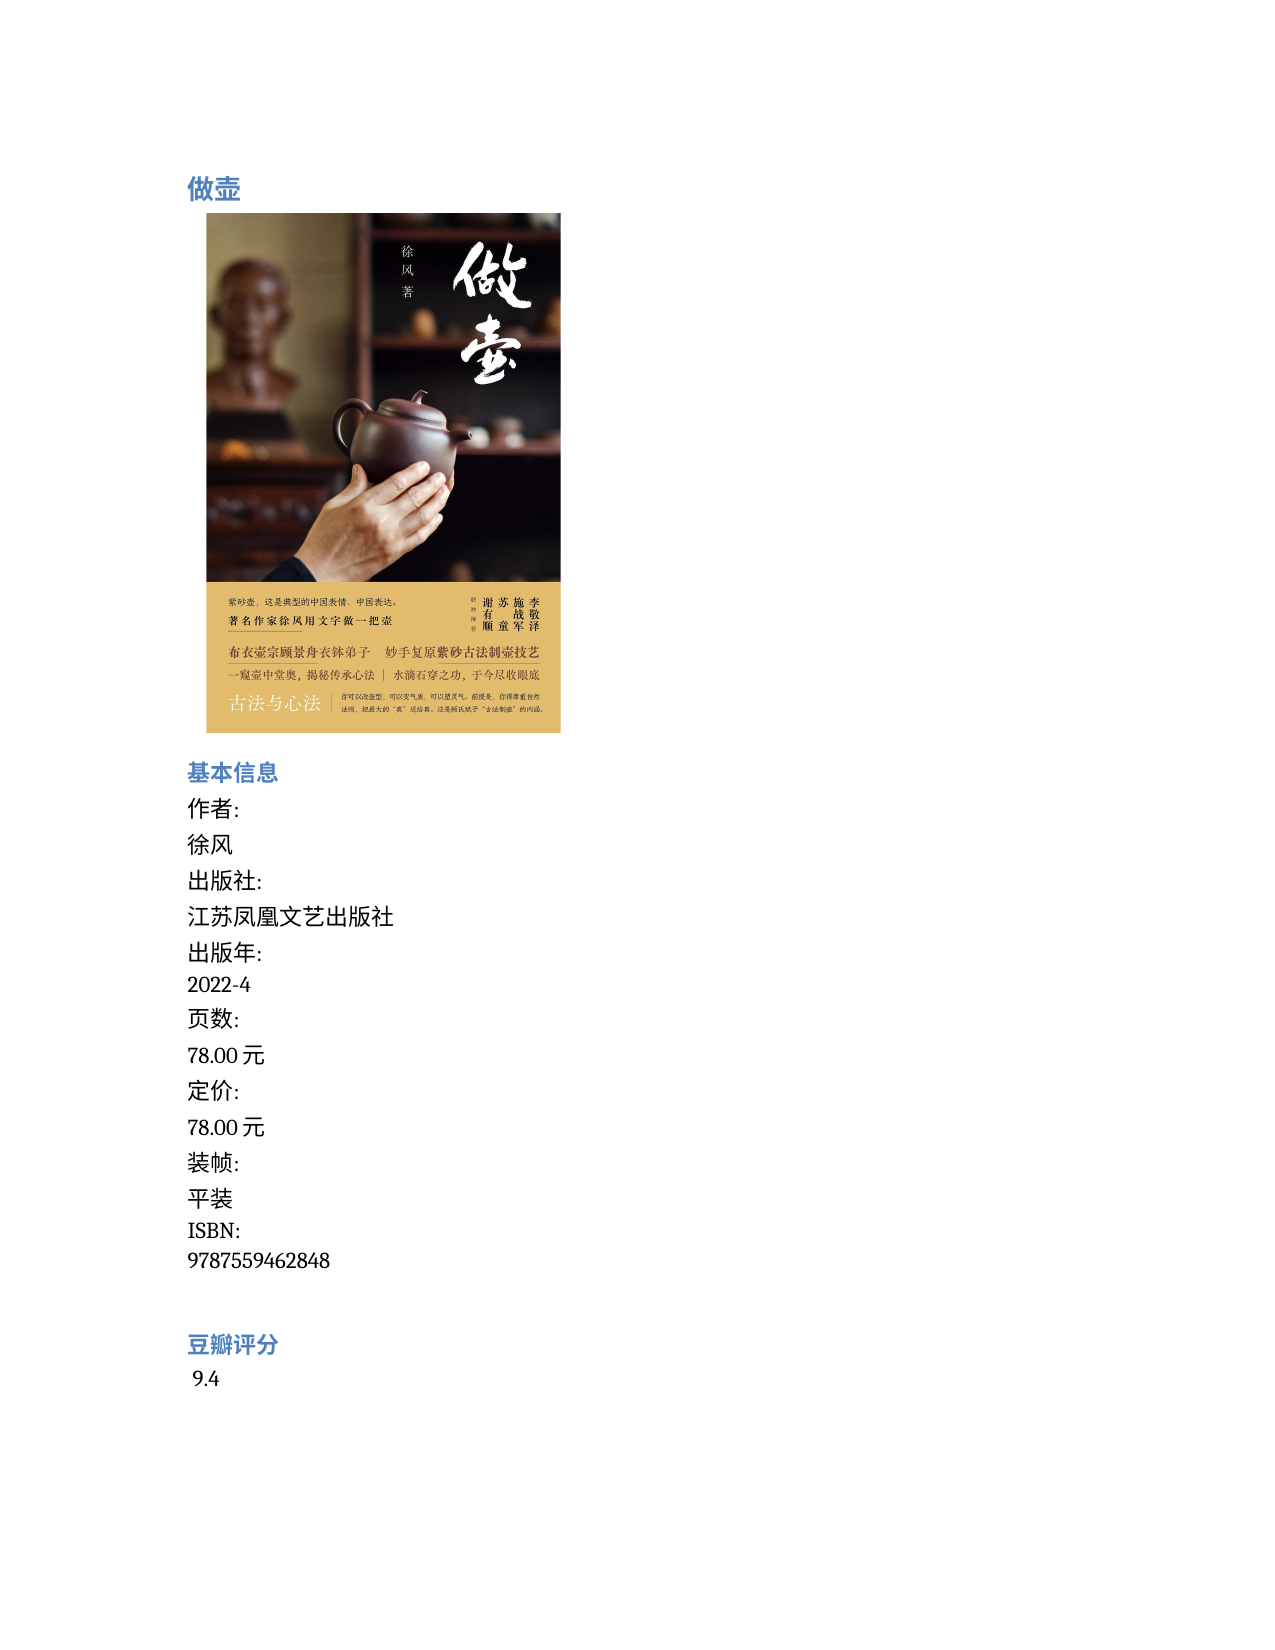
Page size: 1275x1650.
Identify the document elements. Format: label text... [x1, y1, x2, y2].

subtitle 基本信息 [187, 757, 1087, 788]
text 作者: 徐风 出版社: 江苏凤凰文艺出版社 出版年: 2022-4 页数: 78.00元 定价: 78.00元 装帧: 平装 ISBN: 9787559462848 [187, 793, 1087, 1305]
picture [206, 213, 561, 733]
subtitle 做壶 [187, 171, 1087, 208]
subtitle 豆瓣评分 [187, 1329, 1087, 1361]
text 9.4 [187, 1365, 1087, 1392]
